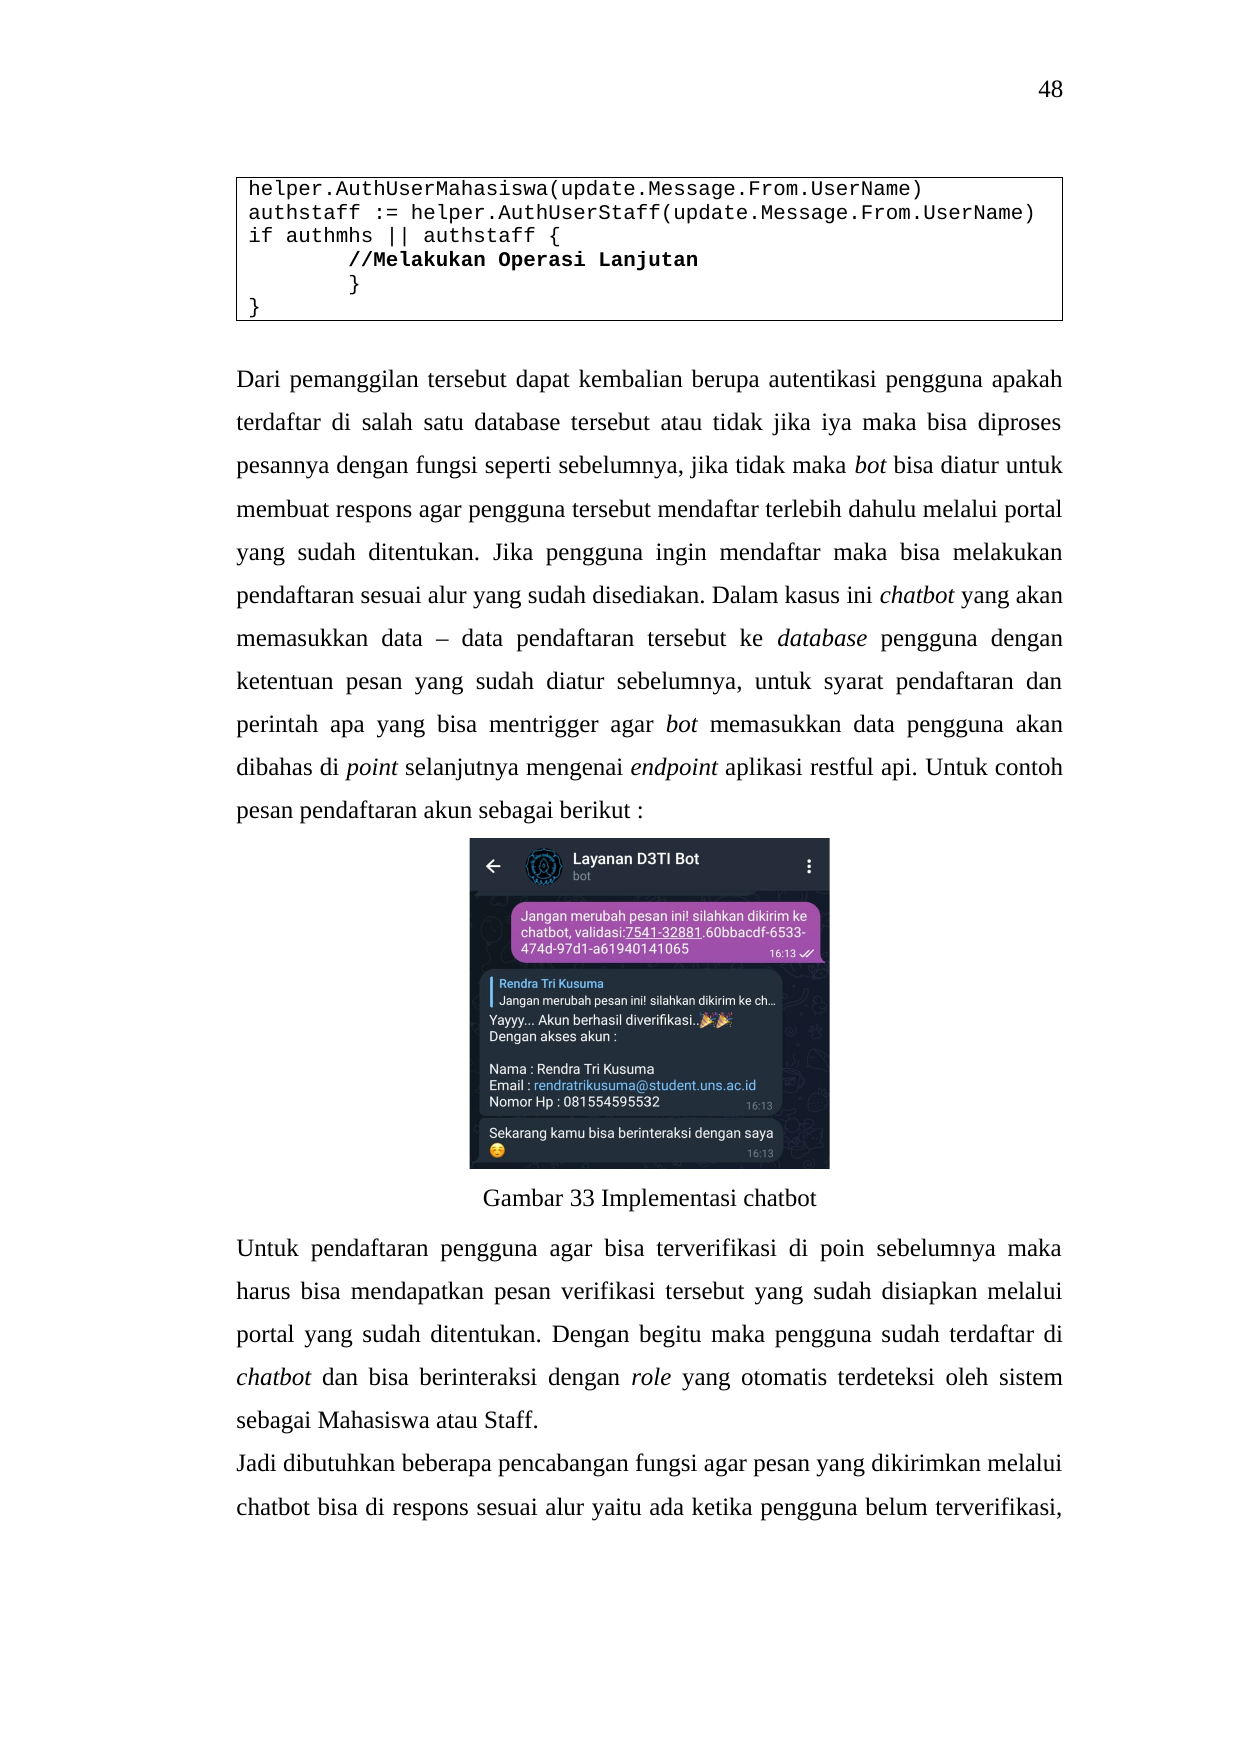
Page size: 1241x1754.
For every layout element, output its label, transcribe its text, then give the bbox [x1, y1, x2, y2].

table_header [237, 178, 1062, 320]
text Dari pemanggilan tersebut dapat kembalian berupa autentikasi pengguna apakah terdaftar di salah satu database tersebut atau tidak jika iya maka bisa diproses pesannya dengan fungsi seperti sebelumnya, jika tidak maka bot bisa diatur untuk membuat respons agar pengguna tersebut mendaftar terlebih dahulu melalui portal yang sudah ditentukan. Jika pengguna ingin mendaftar maka bisa melakukan pendaftaran sesuai alur yang sudah disediakan. Dalam kasus ini chatbot yang akan memasukkan data – data pendaftaran tersebut ke database pengguna dengan ketentuan pesan yang sudah diatur sebelumnya, untuk syarat pendaftaran dan perintah apa yang bisa mentrigger agar bot memasukkan data pengguna akan dibahas di point selanjutnya mengenai endpoint aplikasi restful api. Untuk contoh pesan pendaftaran akun sebagai berikut : [236, 364, 1063, 824]
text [236, 1448, 1063, 1520]
text Untuk pendaftaran pengguna agar bisa terverifikasi di poin sebelumnya maka harus bisa mendapatkan pesan verifikasi tersebut yang sudah disiapkan melalui portal yang sudah ditentukan. Dengan begitu maka pengguna sudah terdaftar di chatbot dan bisa berinteraksi dengan role yang otomatis terdeteksi oleh sistem sebagai Mahasiswa atau Staff. [236, 1233, 1063, 1434]
text Gambar 33 Implementasi chatbot [236, 1183, 1063, 1212]
picture [469, 838, 830, 1169]
